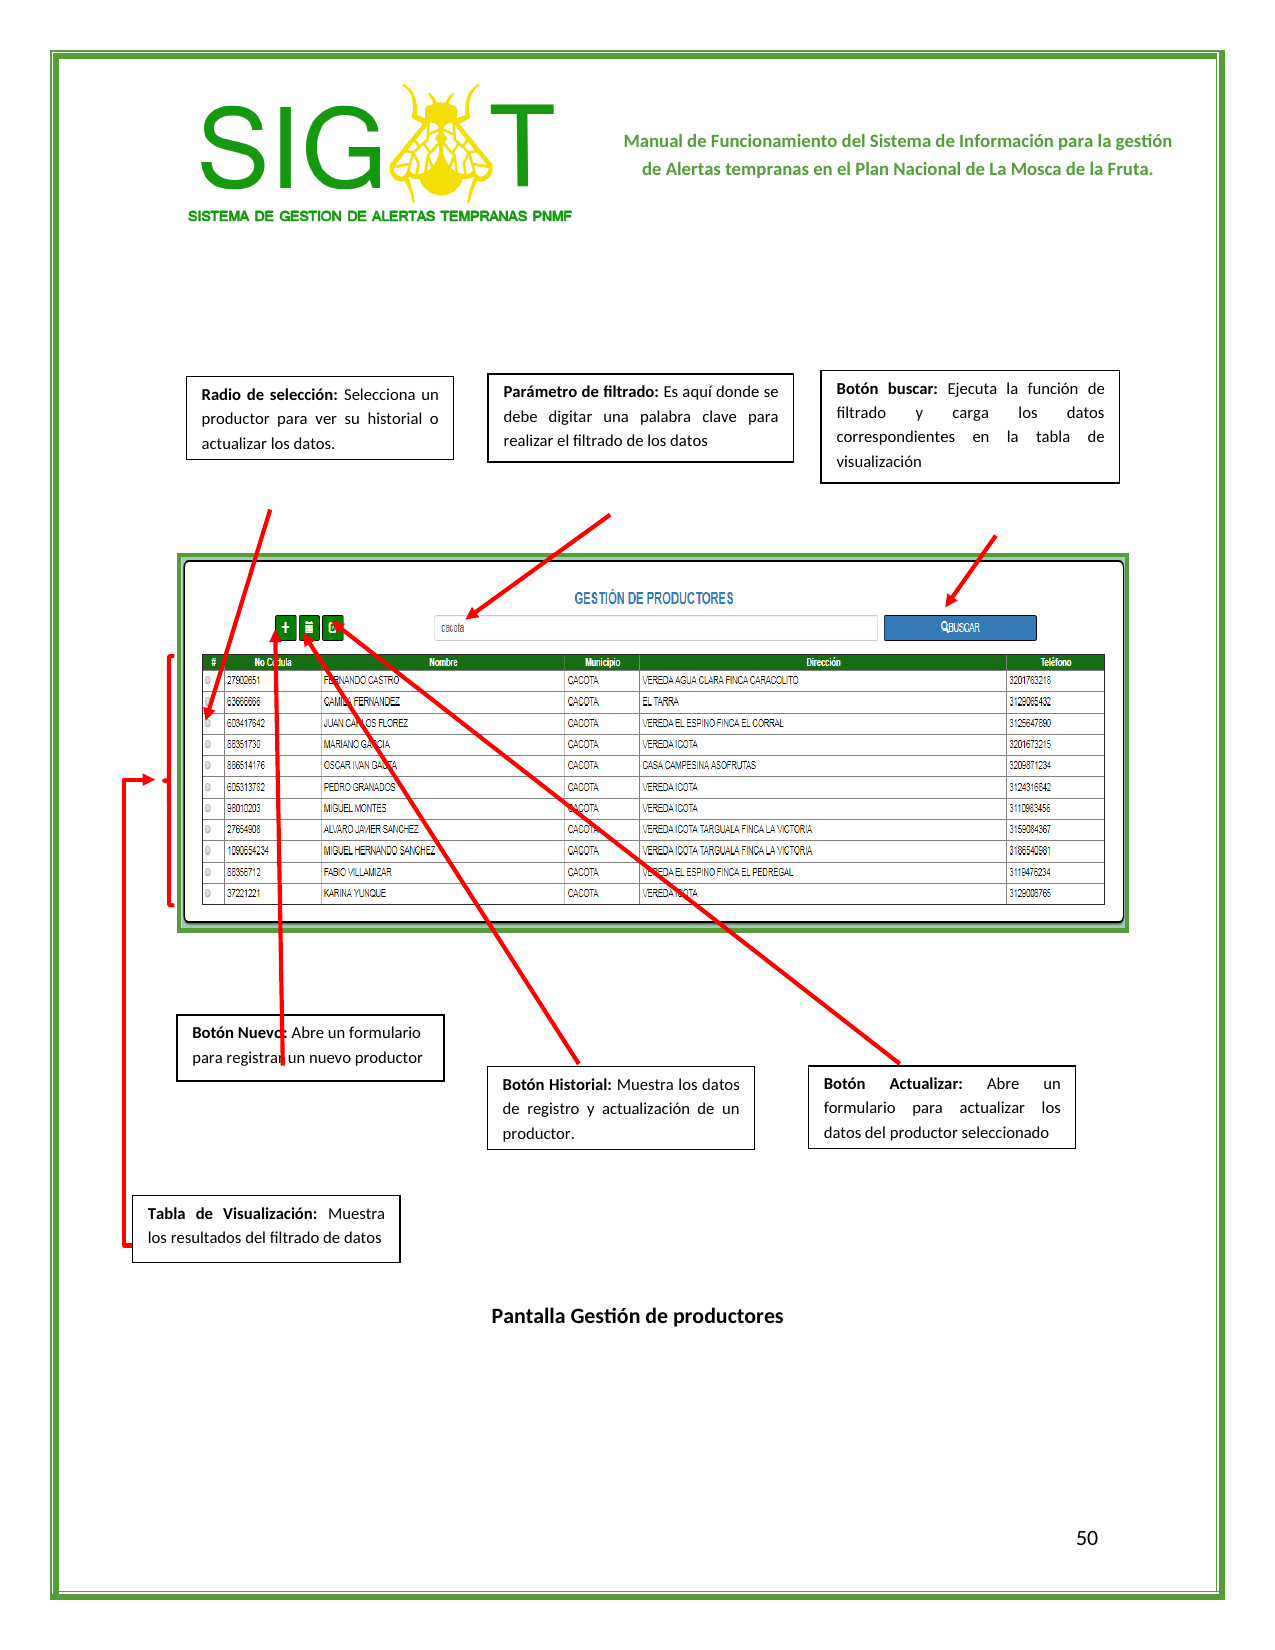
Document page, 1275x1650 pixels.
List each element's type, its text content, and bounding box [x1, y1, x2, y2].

text Pantalla Gestión de productores [177, 1302, 1098, 1328]
picture [177, 73, 574, 236]
picture [181, 557, 1125, 928]
